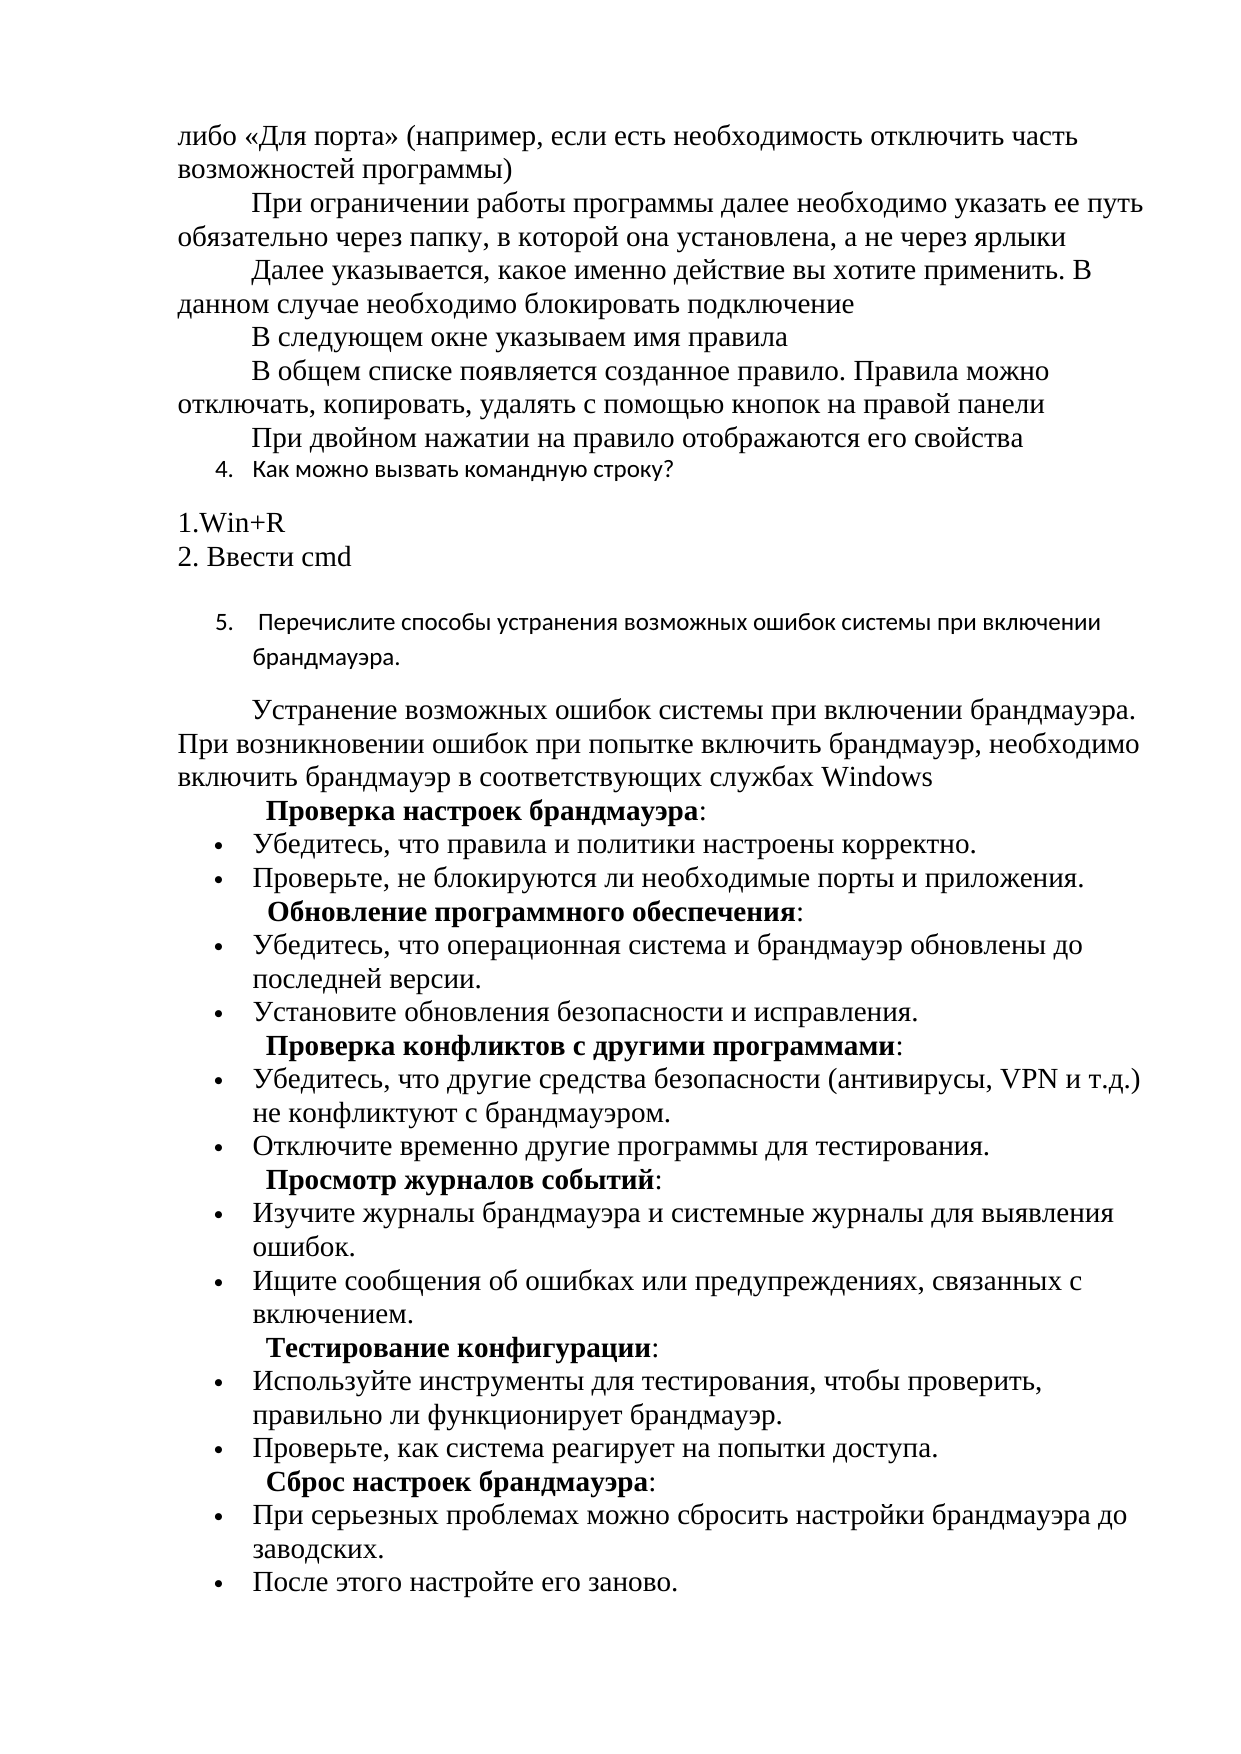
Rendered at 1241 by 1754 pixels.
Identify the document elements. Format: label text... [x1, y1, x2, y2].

text Проверка настроек брандмауэра: [177, 793, 1152, 827]
text В общем списке появляется созданное правило. Правила можно отключать, копировать, удалять с помощью кнопок на правой панели [177, 353, 1152, 420]
list При серьезных проблемах можно сбросить настройки брандмауэра до заводских. [215, 1497, 1152, 1564]
text Просмотр журналов событий: [177, 1162, 1152, 1196]
list Убедитесь, что другие средства безопасности (антивирусы, VPN и т.д.) не конфликтуют с брандмауэром. [215, 1061, 1152, 1128]
list Убедитесь, что правила и политики настроены корректно. [215, 827, 1152, 860]
text Далее указывается, какое именно действие вы хотите применить. В данном случае необходимо блокировать подключение [177, 252, 1152, 319]
text Устранение возможных ошибок системы при включении брандмауэра. При возникновении ошибок при попытке включить брандмауэр, необходимо включить брандмауэр в соответствующих службах Windows [177, 692, 1152, 793]
list Изучите журналы брандмауэра и системные журналы для выявления ошибок. [215, 1196, 1152, 1263]
list Установите обновления безопасности и исправления. [215, 994, 1152, 1028]
text Проверка конфликтов с другими программами: [177, 1028, 1152, 1061]
text Обновление программного обеспечения: [251, 894, 1152, 927]
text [177, 118, 1152, 185]
text В следующем окне указываем имя правила [177, 319, 1152, 353]
list После этого настройте его заново. [215, 1564, 1152, 1598]
text 1.Win+R 2. Ввести cmd [177, 505, 1152, 572]
text При двойном нажатии на правило отображаются его свойства [177, 420, 1152, 453]
list Проверьте, не блокируются ли необходимые порты и приложения. [215, 860, 1152, 894]
list Убедитесь, что операционная система и брандмауэр обновлены до последней версии. [215, 927, 1152, 994]
list Используйте инструменты для тестирования, чтобы проверить, правильно ли функционирует брандмауэр. [215, 1363, 1152, 1430]
text Тестирование конфигурации: [177, 1330, 1152, 1363]
list Как можно вызвать командную строку? [215, 453, 1152, 484]
text При ограничении работы программы далее необходимо указать ее путь обязательно через папку, в которой она установлена, а не через ярлыки [177, 185, 1152, 252]
text Сброс настроек брандмауэра: [177, 1464, 1152, 1497]
list Перечислите способы устранения возможных ошибок системы при включении брандмауэра. [215, 606, 1152, 671]
list Проверьте, как система реагирует на попытки доступа. [215, 1430, 1152, 1464]
list Отключите временно другие программы для тестирования. [215, 1128, 1152, 1162]
list Ищите сообщения об ошибках или предупреждениях, связанных с включением. [215, 1263, 1152, 1330]
